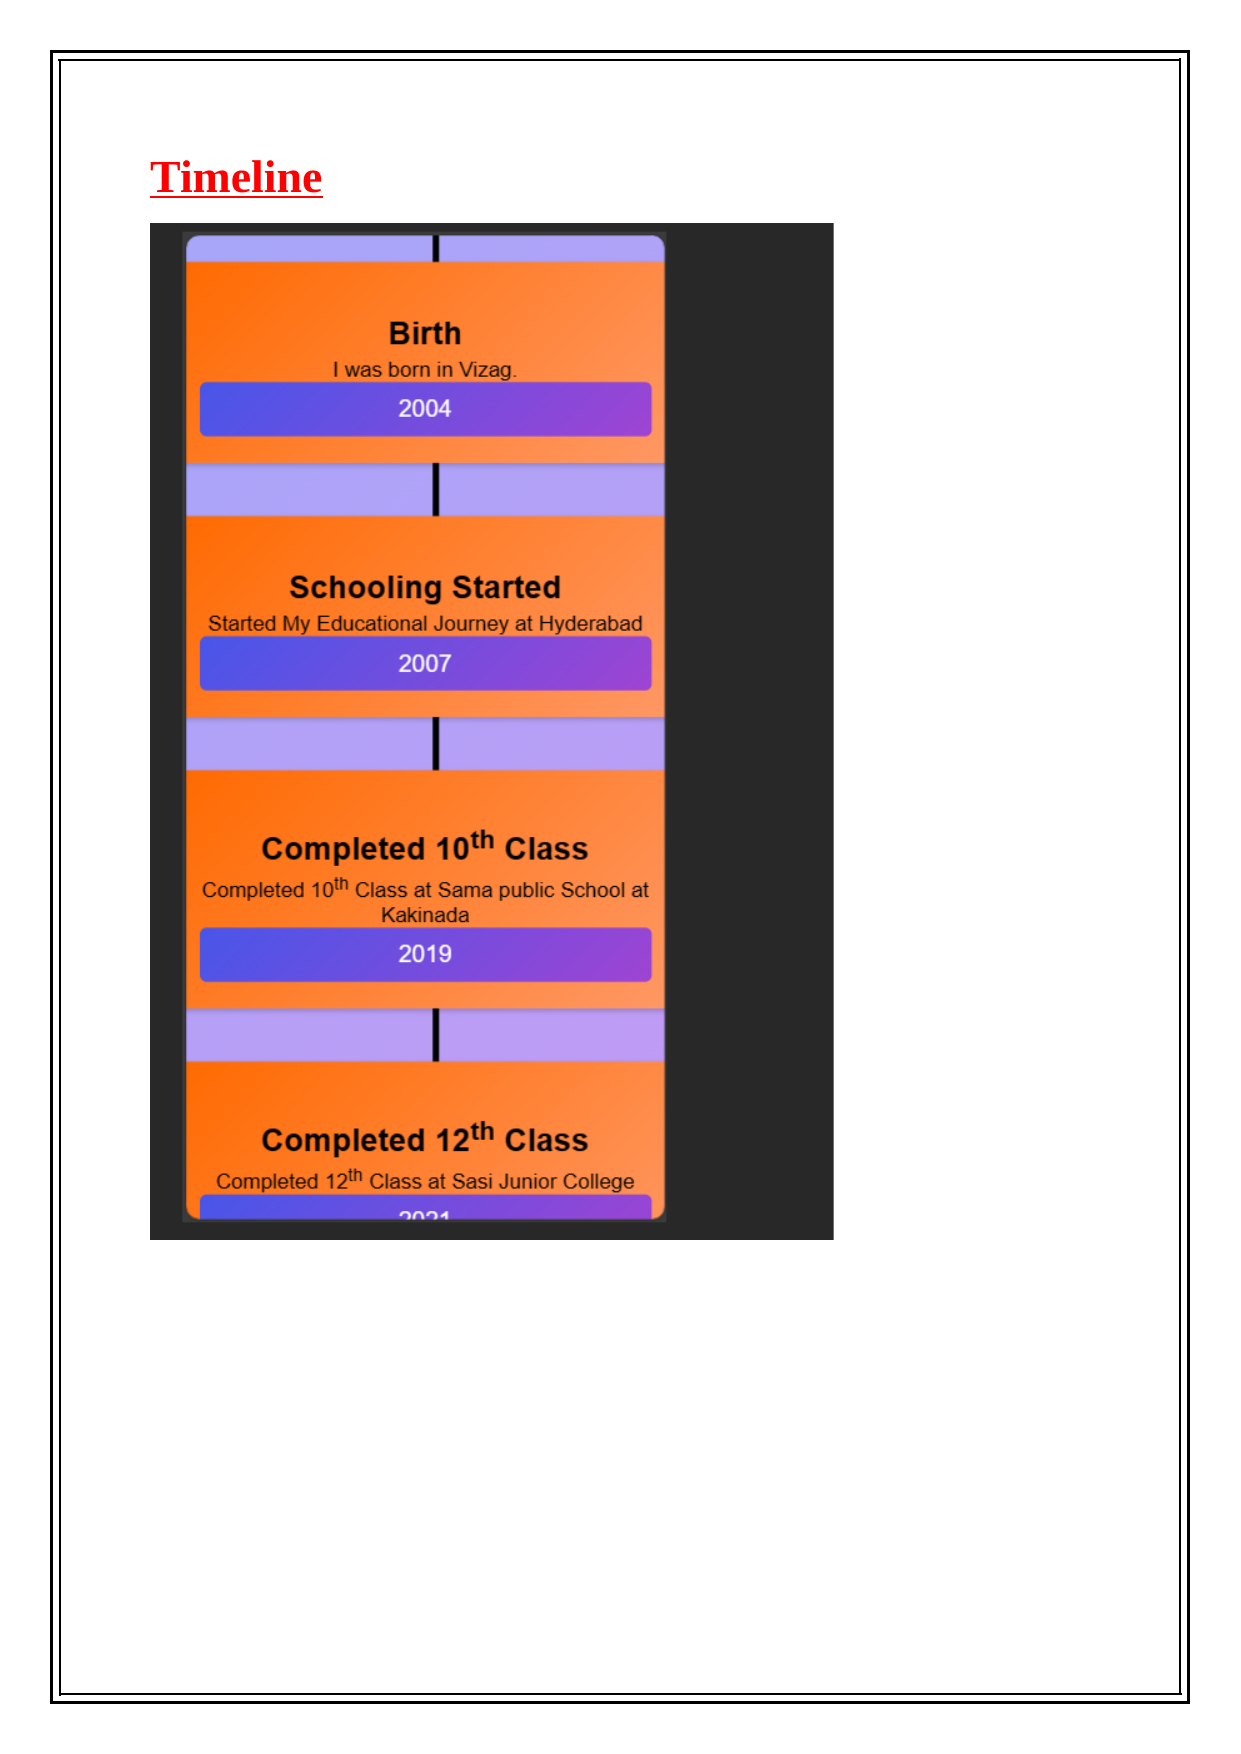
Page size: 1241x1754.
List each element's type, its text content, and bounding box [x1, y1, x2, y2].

picture [150, 223, 834, 1240]
text Timeline [150, 150, 1090, 203]
